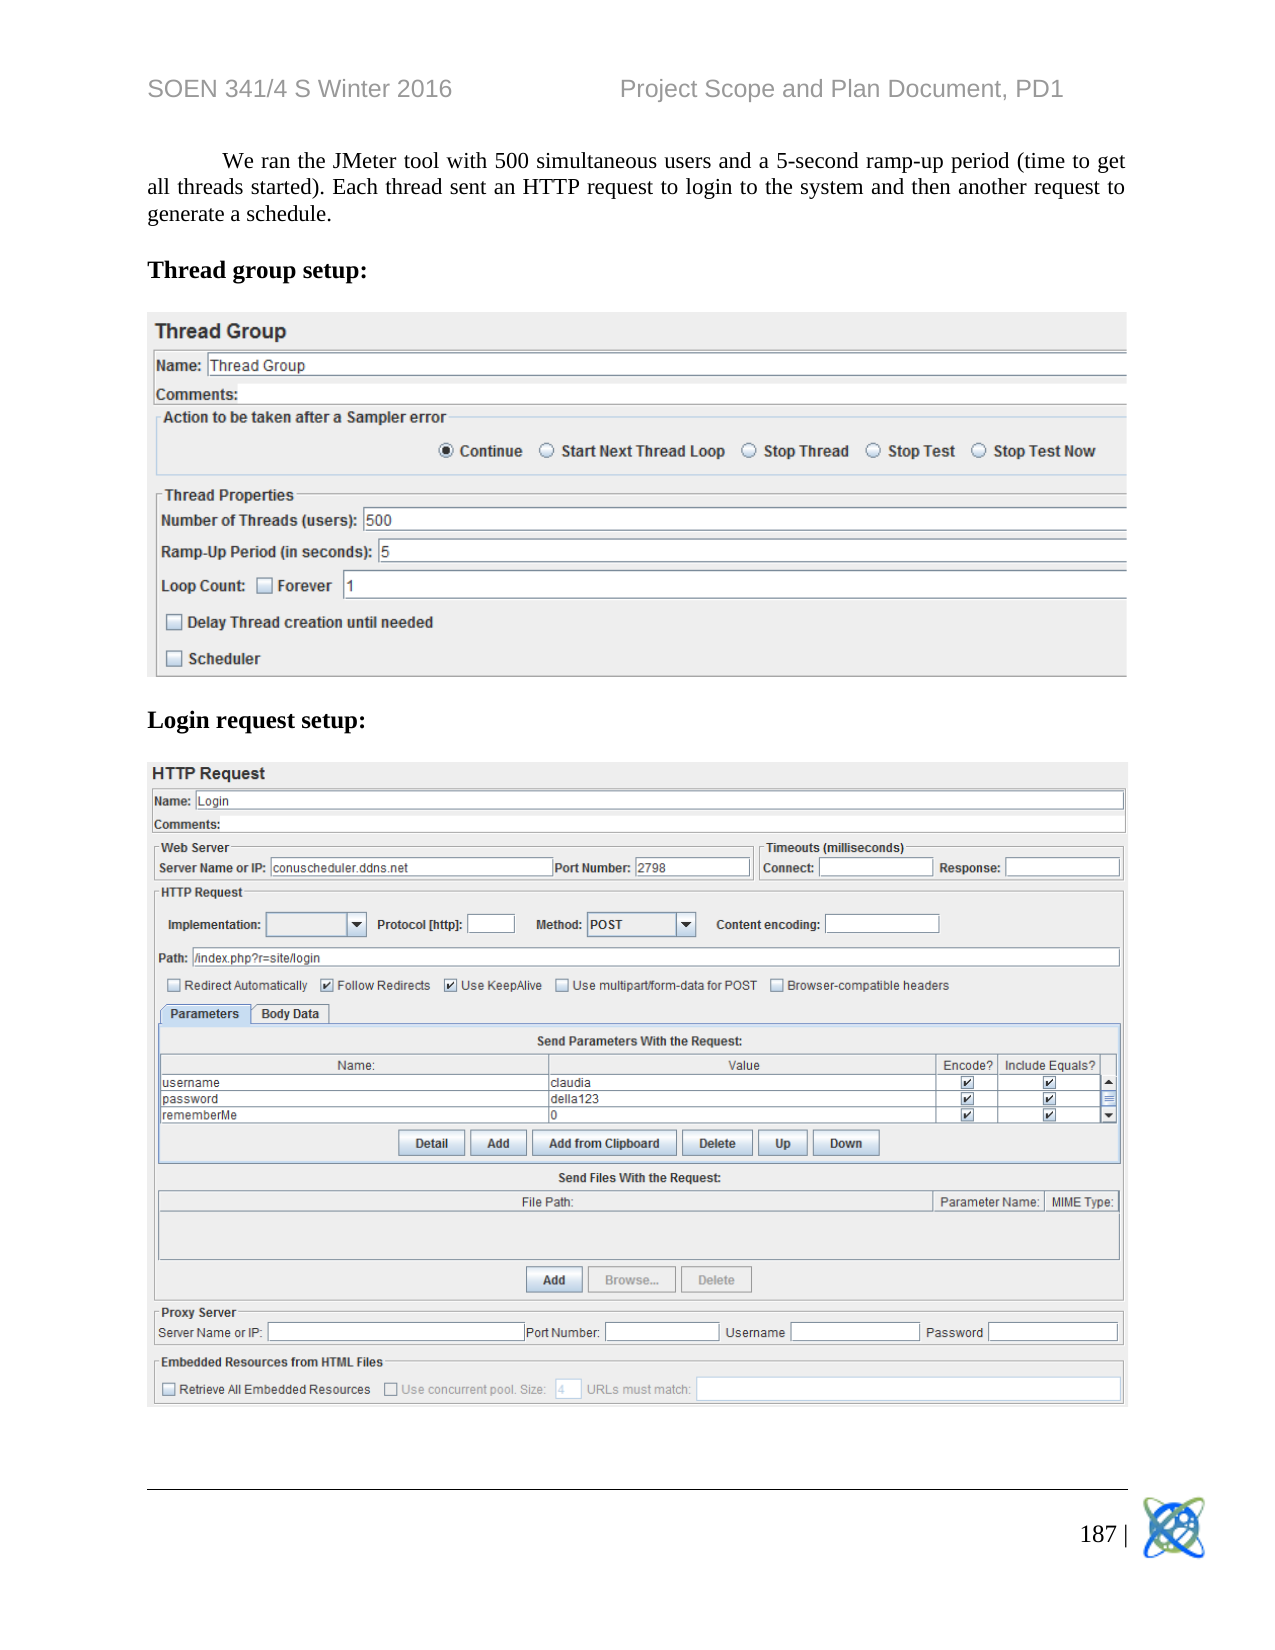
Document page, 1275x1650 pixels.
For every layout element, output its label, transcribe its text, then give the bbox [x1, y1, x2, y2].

picture [147, 762, 1129, 1407]
text Login request setup: [147, 705, 1128, 734]
text We ran the JMeter tool with 500 simultaneous users and a 5-second ramp-up period (time to get all threads started). Each thread sent an HTTP request to login to the system and then another request to generate a schedule. [147, 147, 1128, 226]
picture [1123, 1490, 1224, 1566]
text Thread group setup: [147, 255, 1128, 283]
picture [147, 312, 1127, 677]
